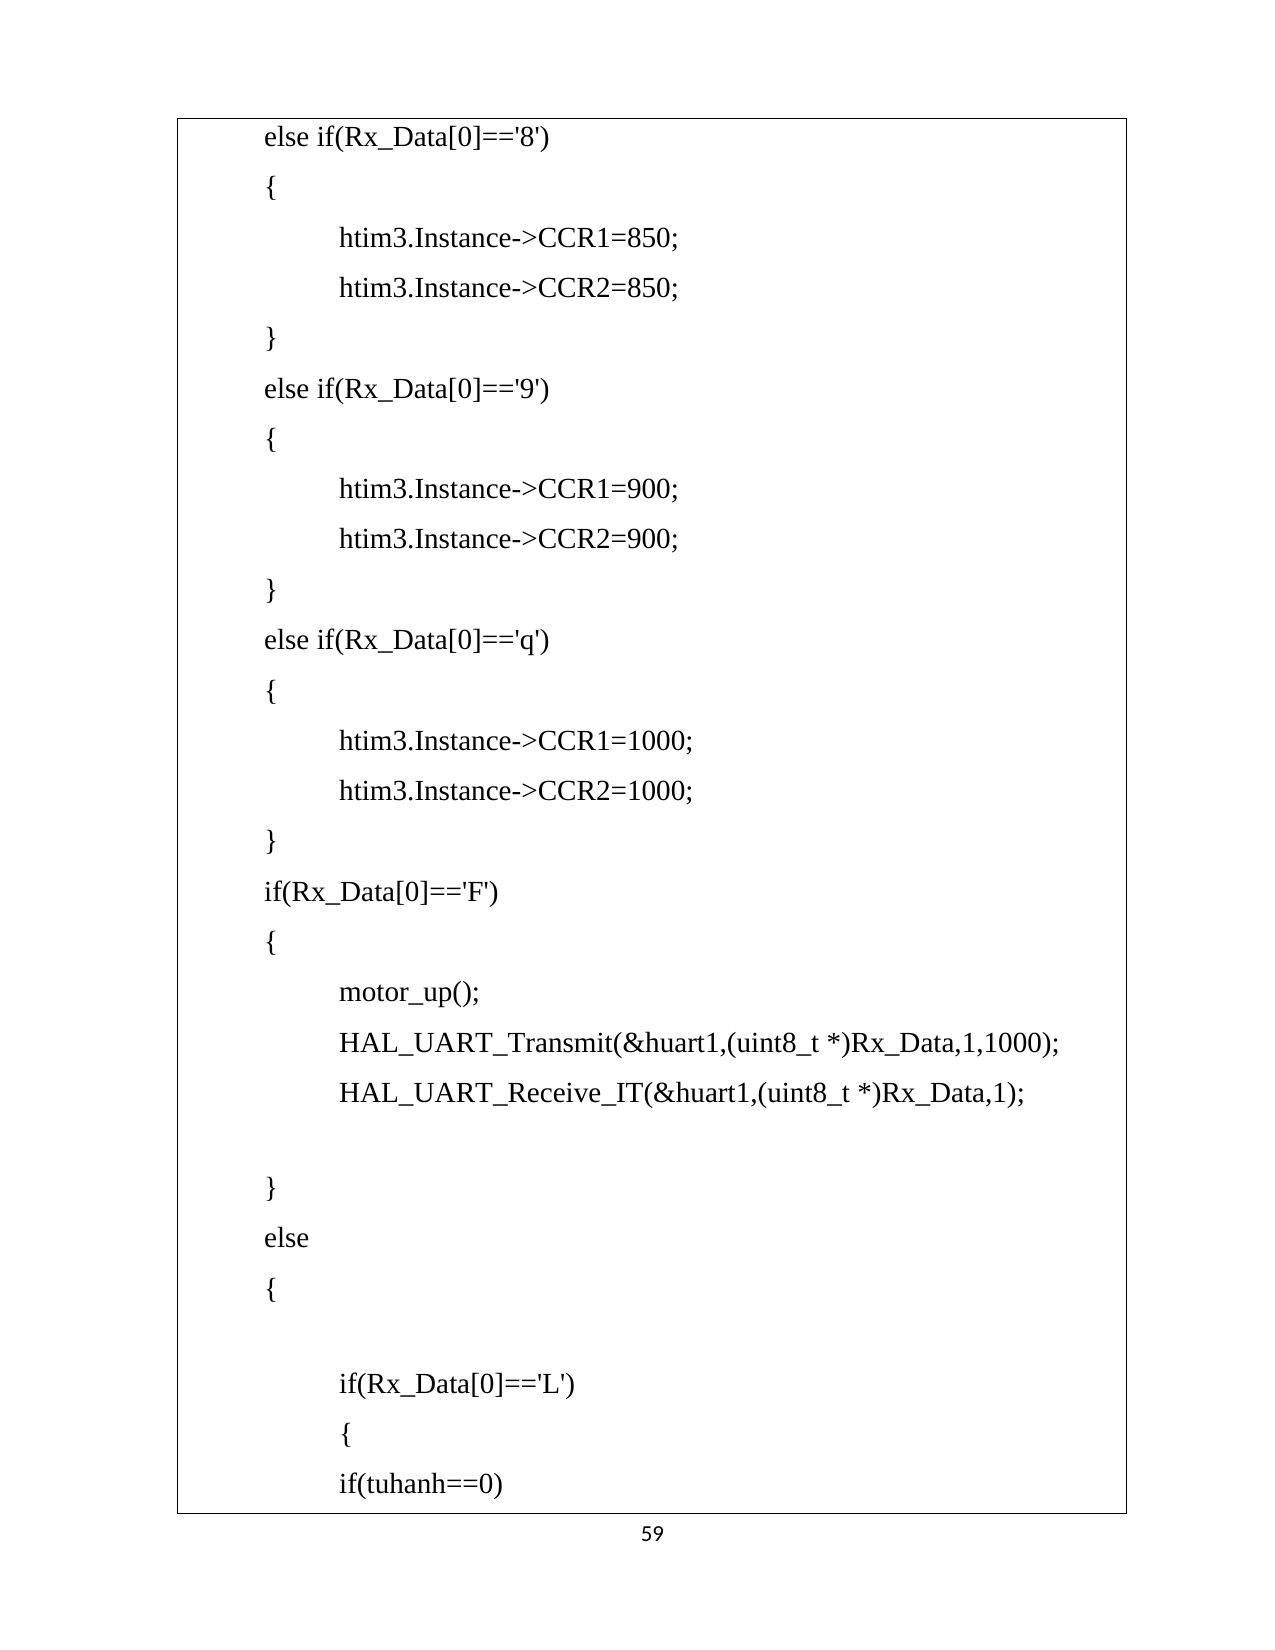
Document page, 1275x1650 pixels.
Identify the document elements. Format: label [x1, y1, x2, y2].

table_header [178, 119, 1126, 1513]
